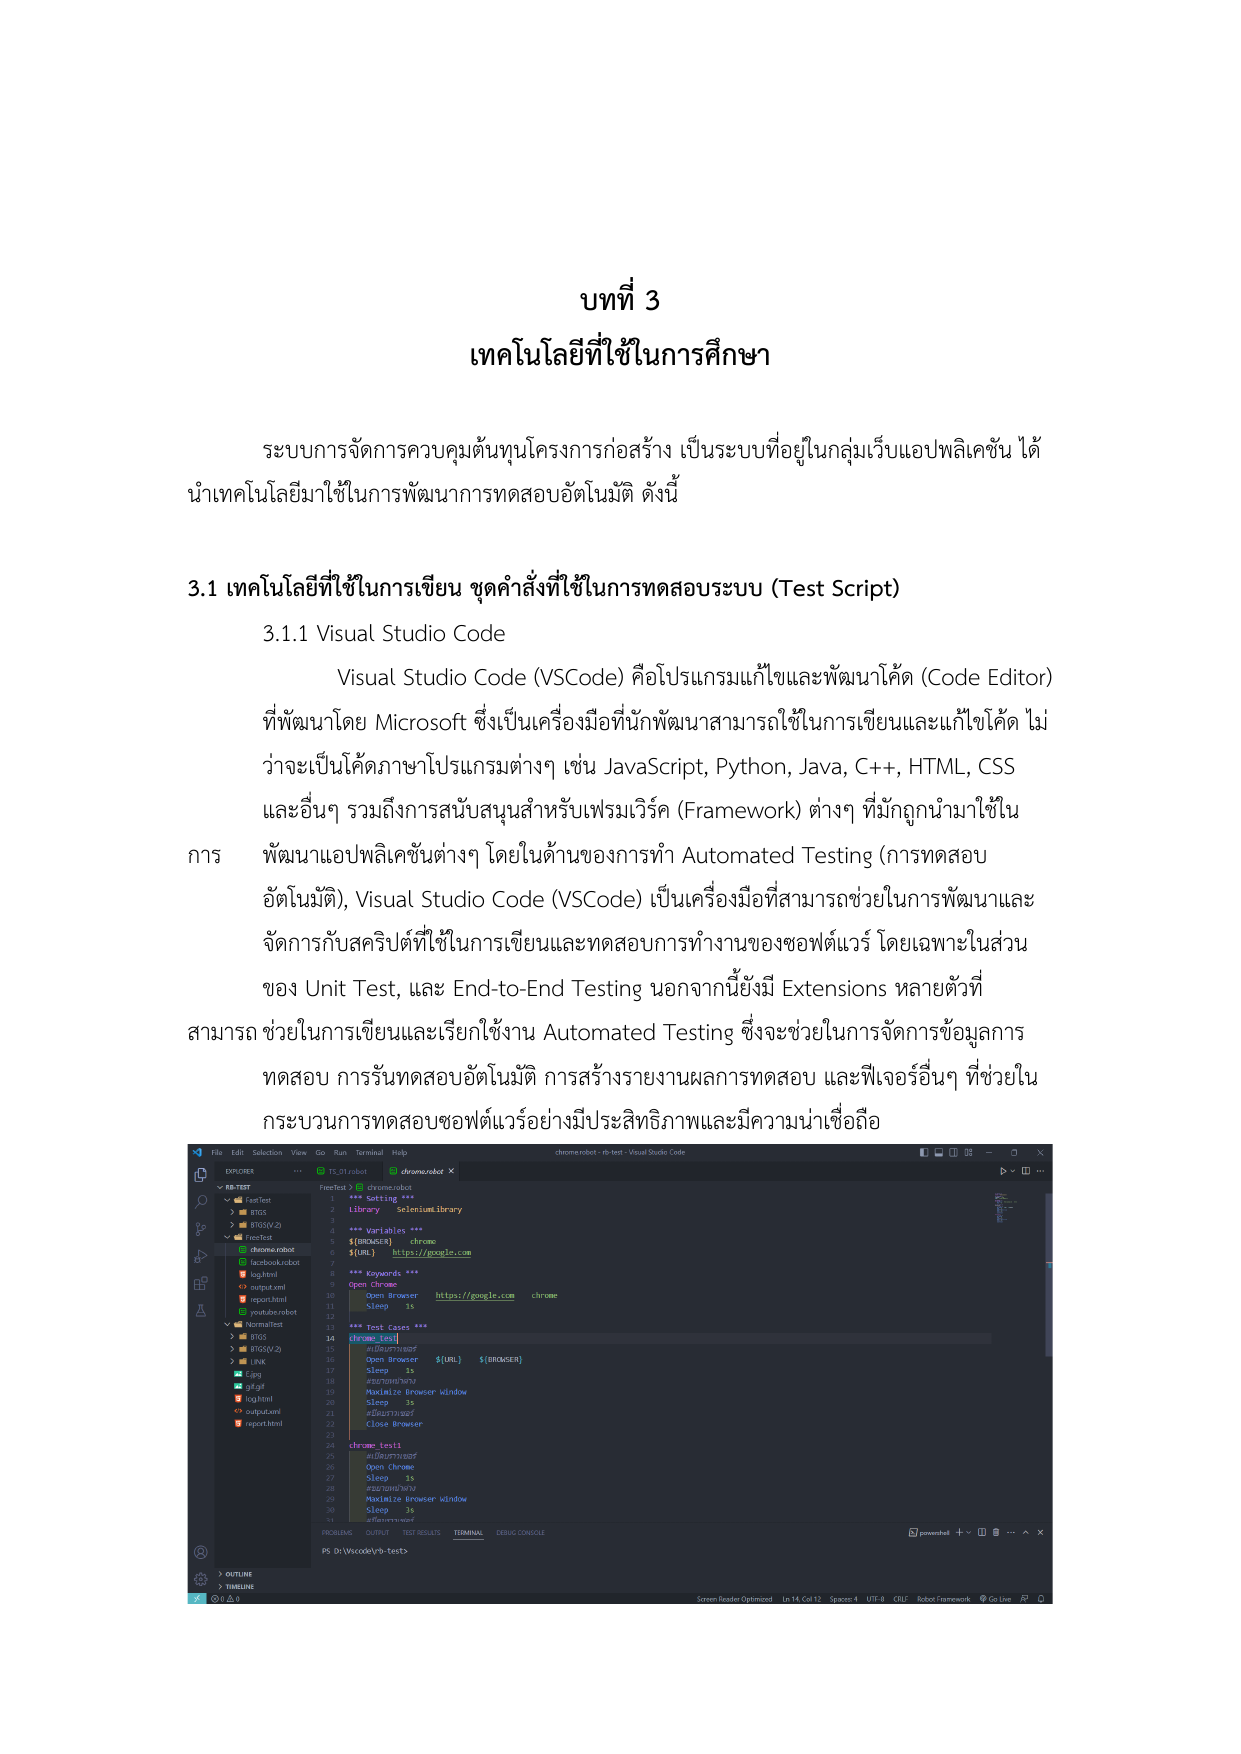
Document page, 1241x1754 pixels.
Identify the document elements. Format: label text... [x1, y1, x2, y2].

text ระบบการจัดการควบคุมต้นทุนโครงการก่อสร้าง เป็นระบบที่อยู่ในกลุ่มเว็บแอปพลิเคชัน ได้นำเทคโนโลยีมาใช้ในการพัฒนาการทดสอบอัตโนมัติ ดังนี้ [187, 429, 1053, 518]
text 3.1.1 Visual Studio Code [187, 612, 1053, 656]
text 3.1 เทคโนโลยีที่ใช้ในการเขียน ชุดคำสั่งที่ใช้ในการทดสอบระบบ (Test Script) [187, 568, 1053, 612]
text เทคโนโลยีที่ใช้ในการศึกษา [187, 329, 1053, 384]
picture [187, 1144, 1053, 1604]
text Visual Studio Code (VSCode) คือโปรแกรมแก้ไขและพัฒนาโค้ด (Code Editor) ที่พัฒนาโดย Microsoft ซึ่งเป็นเครื่องมือที่นักพัฒนาสามารถใช้ในการเขียนและแก้ไขโค้ด ไม่ ว่าจะเป็นโค้ดภาษาโปรแกรมต่างๆ เช่น JavaScript, Python, Java, C++, HTML, CSS และอื่นๆ รวมถึงการสนับสนุนสำหรับเฟรมเวิร์ค (Framework) ต่างๆ ที่มักถูกนำมาใช้ในการ พัฒนาแอปพลิเคชันต่างๆ โดยในด้านของการทำ Automated Testing (การทดสอบ อัตโนมัติ), Visual Studio Code (VSCode) เป็นเครื่องมือที่สามารถช่วยในการพัฒนาและ จัดการกับสคริปต์ที่ใช้ในการเขียนและทดสอบการทำงานของซอฟต์แวร์ โดยเฉพาะในส่วน ของ Unit Test, และ End-to-End Testing นอกจากนี้ยังมี Extensions หลายตัวที่สามารถ ช่วยในการเขียนและเรียกใช้งาน Automated Testing ซึ่งจะช่วยในการจัดการข้อมูลการ ทดสอบ การรันทดสอบอัตโนมัติ การสร้างรายงานผลการทดสอบ และฟีเจอร์อื่นๆ ที่ช่วยใน กระบวนการทดสอบซอฟต์แวร์อย่างมีประสิทธิภาพและมีความน่าเชื่อถือ [187, 656, 1053, 1144]
text บทที่ 3 [187, 273, 1053, 329]
